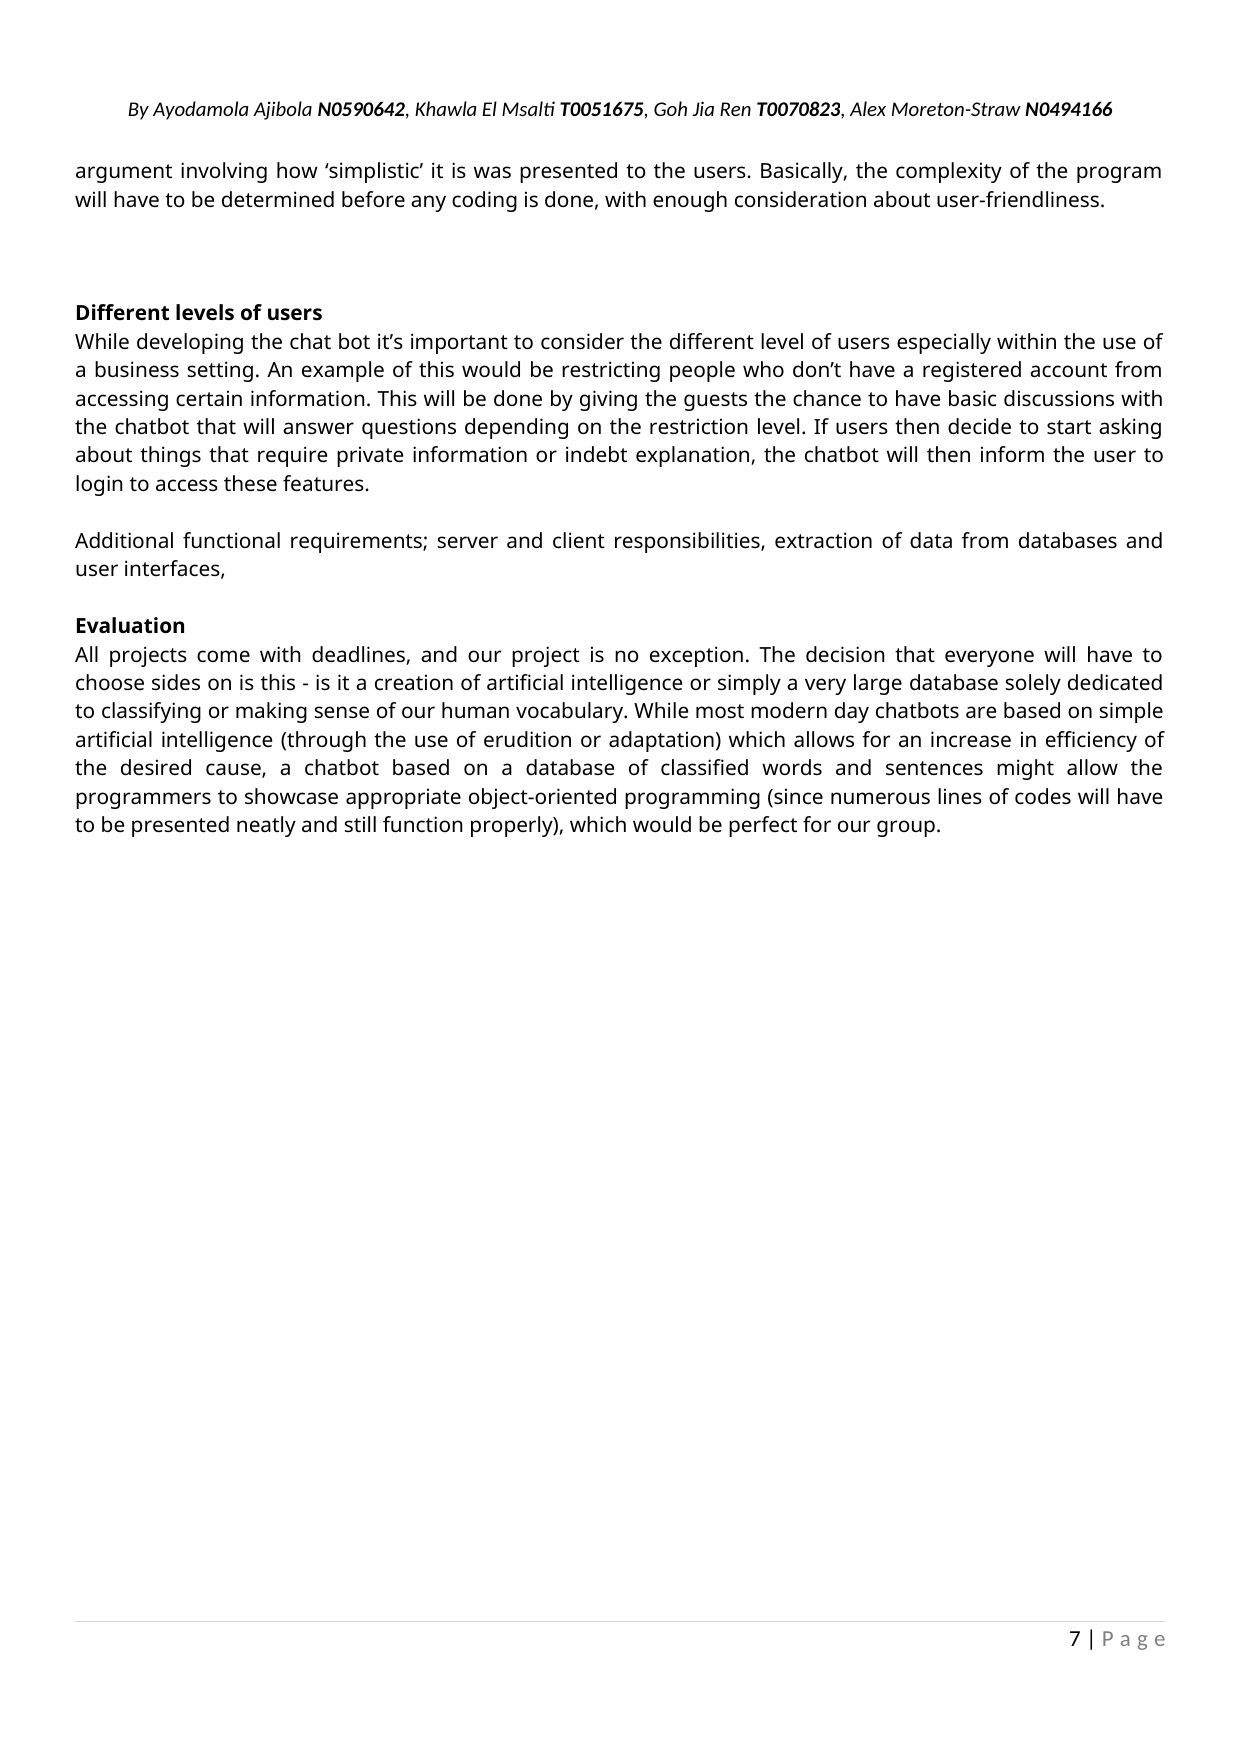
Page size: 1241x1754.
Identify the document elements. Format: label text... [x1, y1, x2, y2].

text Additional functional requirements; server and client responsibilities, extraction of data from databases and user interfaces, [75, 526, 1165, 583]
text Different levels of users [75, 298, 1165, 327]
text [75, 156, 1165, 213]
text Evaluation [75, 611, 1165, 640]
text While developing the chat bot it’s important to consider the different level of users especially within the use of a business setting. An example of this would be restricting people who don’t have a registered account from accessing certain information. This will be done by giving the guests the chance to have basic discussions with the chatbot that will answer questions depending on the restriction level. If users then decide to start asking about things that require private information or indebt explanation, the chatbot will then inform the user to login to access these features. [75, 327, 1165, 497]
text All projects come with deadlines, and our project is no exception. The decision that everyone will have to choose sides on is this - is it a creation of artificial intelligence or simply a very large database solely dedicated to classifying or making sense of our human vocabulary. While most modern day chatbots are based on simple artificial intelligence (through the use of erudition or adaptation) which allows for an increase in efficiency of the desired cause, a chatbot based on a database of classified words and sentences might allow the programmers to showcase appropriate object-oriented programming (since numerous lines of codes will have to be presented neatly and still function properly), which would be perfect for our group. [75, 640, 1165, 839]
